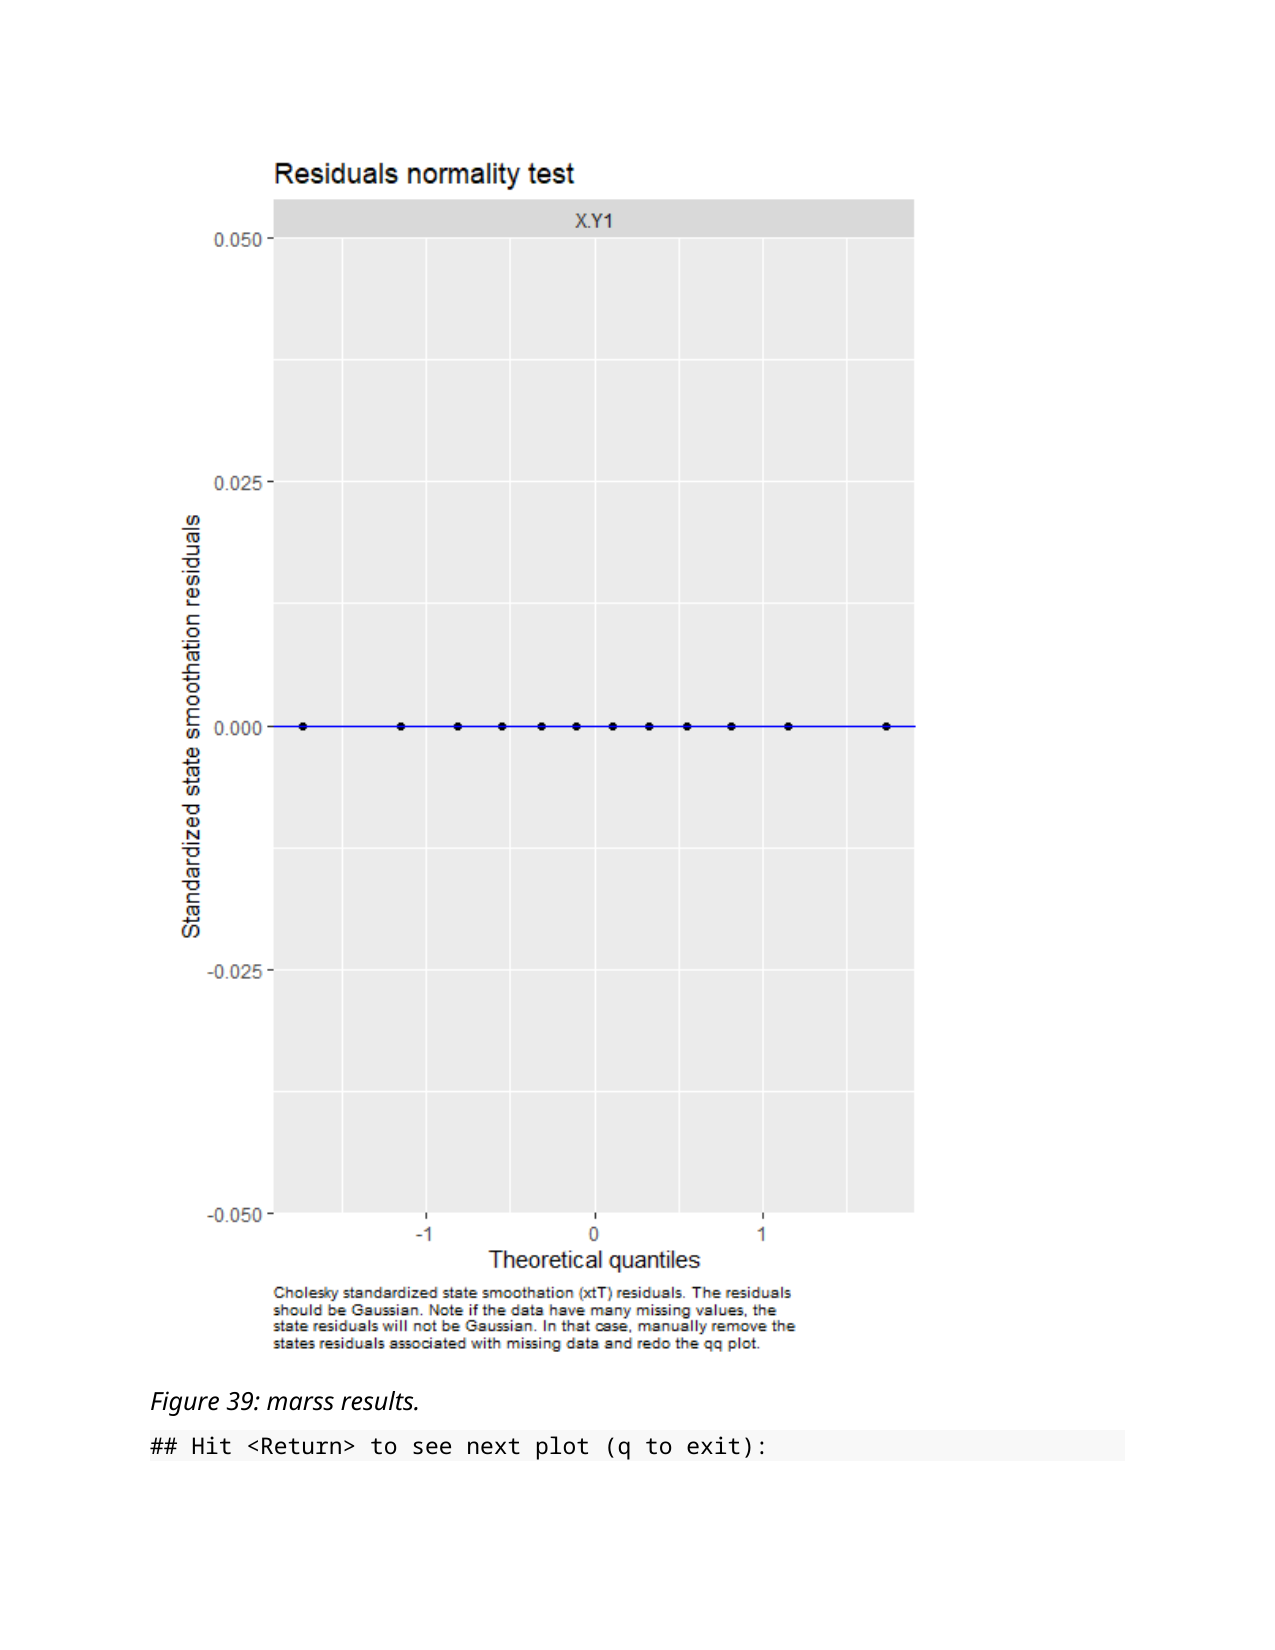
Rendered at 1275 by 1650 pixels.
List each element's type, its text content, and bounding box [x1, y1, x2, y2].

picture [168, 150, 927, 1363]
text Figure 39: marss results. [150, 1383, 1125, 1417]
text ## Hit <Return> to see next plot (q to exit): [150, 1430, 1125, 1461]
